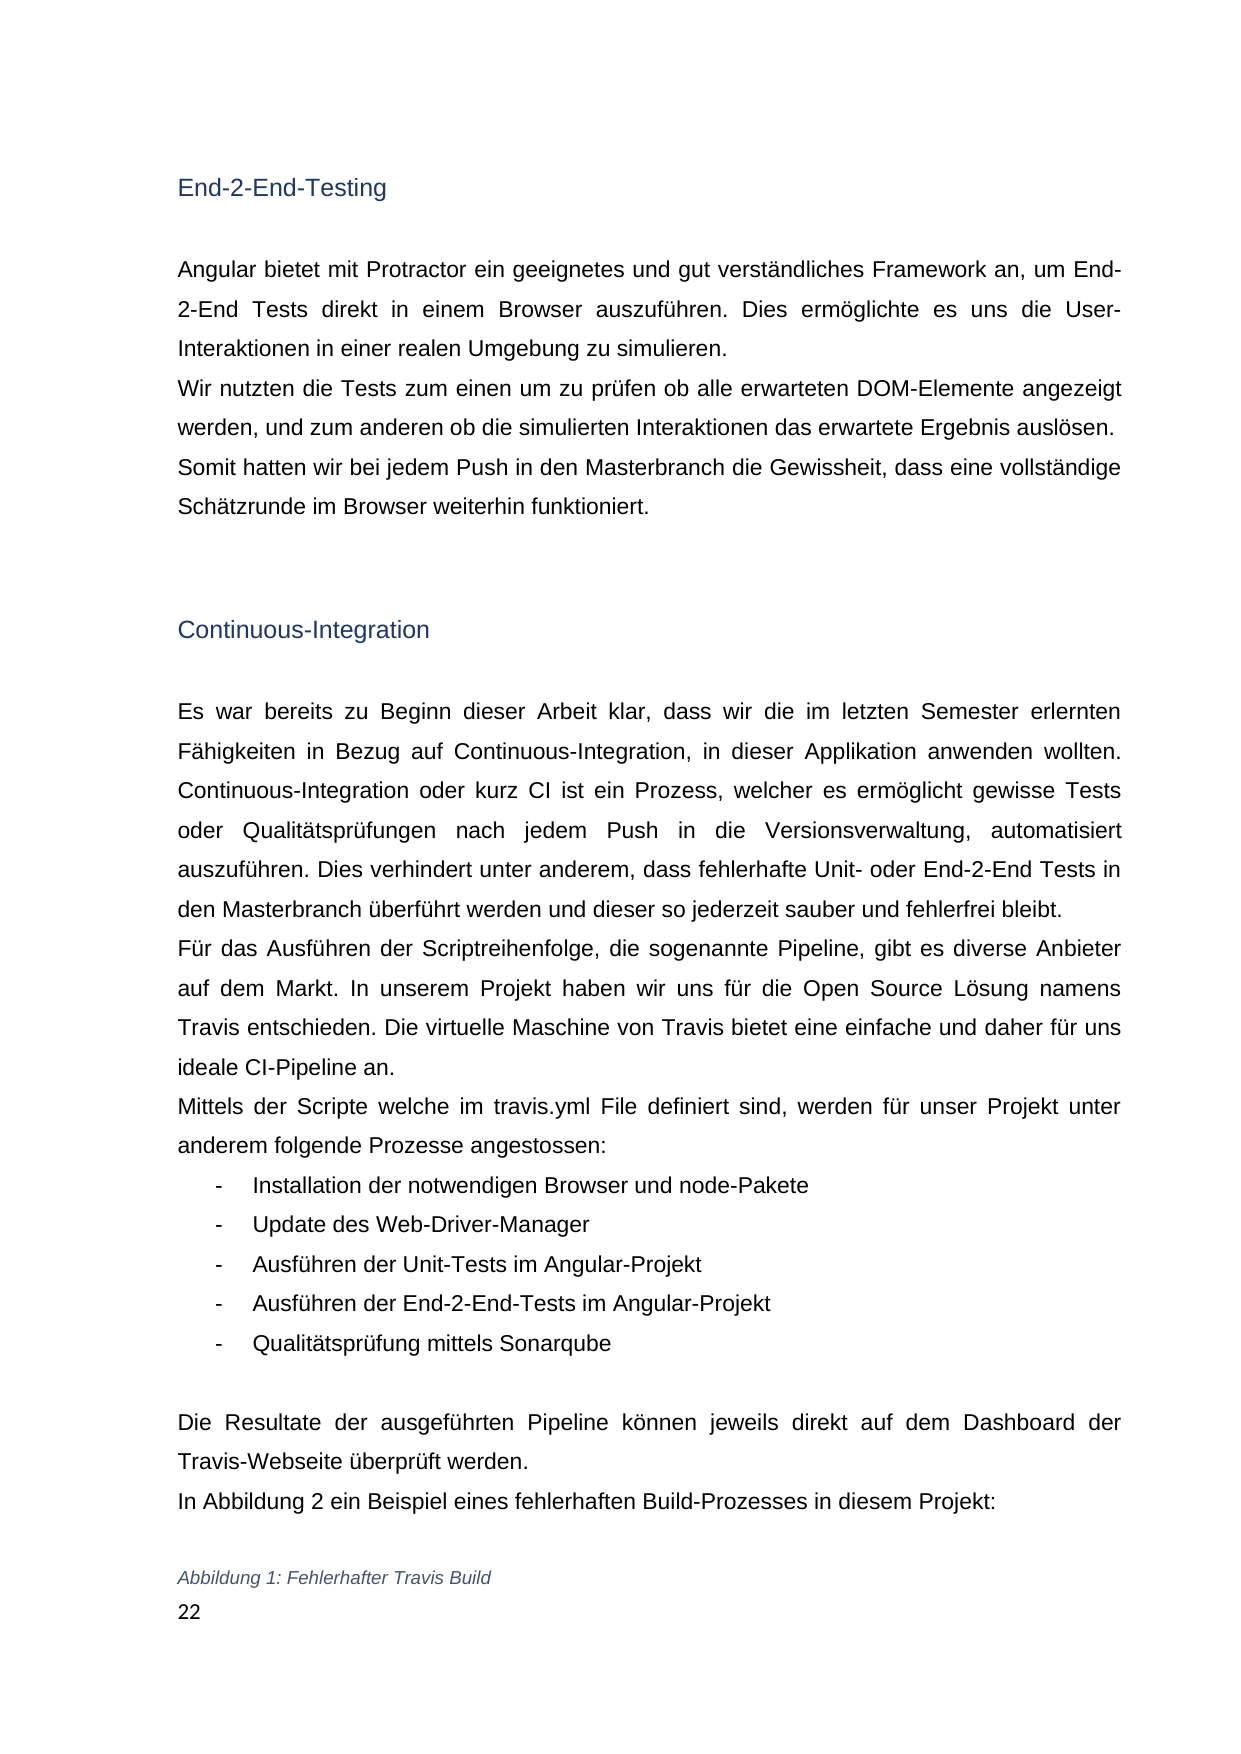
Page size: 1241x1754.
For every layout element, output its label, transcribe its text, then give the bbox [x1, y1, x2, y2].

list Qualitätsprüfung mittels Sonarqube [215, 1330, 1122, 1356]
text Wir nutzten die Tests zum einen um zu prüfen ob alle erwarteten DOM-Elemente angezeigt werden, und zum anderen ob die simulierten Interaktionen das erwartete Ergebnis auslösen. [177, 374, 1122, 440]
list Ausführen der Unit-Tests im Angular-Projekt [215, 1251, 1122, 1277]
text In Abbildung 2 ein Beispiel eines fehlerhaften Build-Prozesses in diesem Projekt: [177, 1488, 1122, 1514]
text Somit hatten wir bei jedem Push in den Masterbranch die Gewissheit, dass eine vollständige Schätzrunde im Browser weiterhin funktioniert. [177, 453, 1122, 519]
subtitle End-2-End-Testing [177, 173, 1122, 202]
text Es war bereits zu Beginn dieser Arbeit klar, dass wir die im letzten Semester erlernten Fähigkeiten in Bezug auf Continuous-Integration, in dieser Applikation anwenden wollten. Continuous-Integration oder kurz CI ist ein Prozess, welcher es ermöglicht gewisse Tests oder Qualitätsprüfungen nach jedem Push in die Versionsverwaltung, automatisiert auszuführen. Dies verhindert unter anderem, dass fehlerhafte Unit- oder End-2-End Tests in den Masterbranch überführt werden und dieser so jederzeit sauber und fehlerfrei bleibt. [177, 698, 1122, 922]
list Update des Web-Driver-Manager [215, 1211, 1122, 1238]
subtitle Continuous-Integration [177, 616, 1122, 644]
text Angular bietet mit Protractor ein geeignetes und gut verständliches Framework an, um End-2-End Tests direkt in einem Browser auszuführen. Dies ermöglichte es uns die User-Interaktionen in einer realen Umgebung zu simulieren. [177, 256, 1122, 361]
list Installation der notwendigen Browser und node-Pakete [215, 1172, 1122, 1198]
text Die Resultate der ausgeführten Pipeline können jeweils direkt auf dem Dashboard der Travis-Webseite überprüft werden. [177, 1409, 1122, 1474]
text Für das Ausführen der Scriptreihenfolge, die sogenannte Pipeline, gibt es diverse Anbieter auf dem Markt. In unserem Projekt haben wir uns für die Open Source Lösung namens Travis entschieden. Die virtuelle Maschine von Travis bietet eine einfache und daher für uns ideale CI-Pipeline an. [177, 935, 1122, 1080]
text Mittels der Scripte welche im travis.yml File definiert sind, werden für unser Projekt unter anderem folgende Prozesse angestossen: [177, 1093, 1122, 1159]
list Ausführen der End-2-End-Tests im Angular-Projekt [215, 1290, 1122, 1317]
